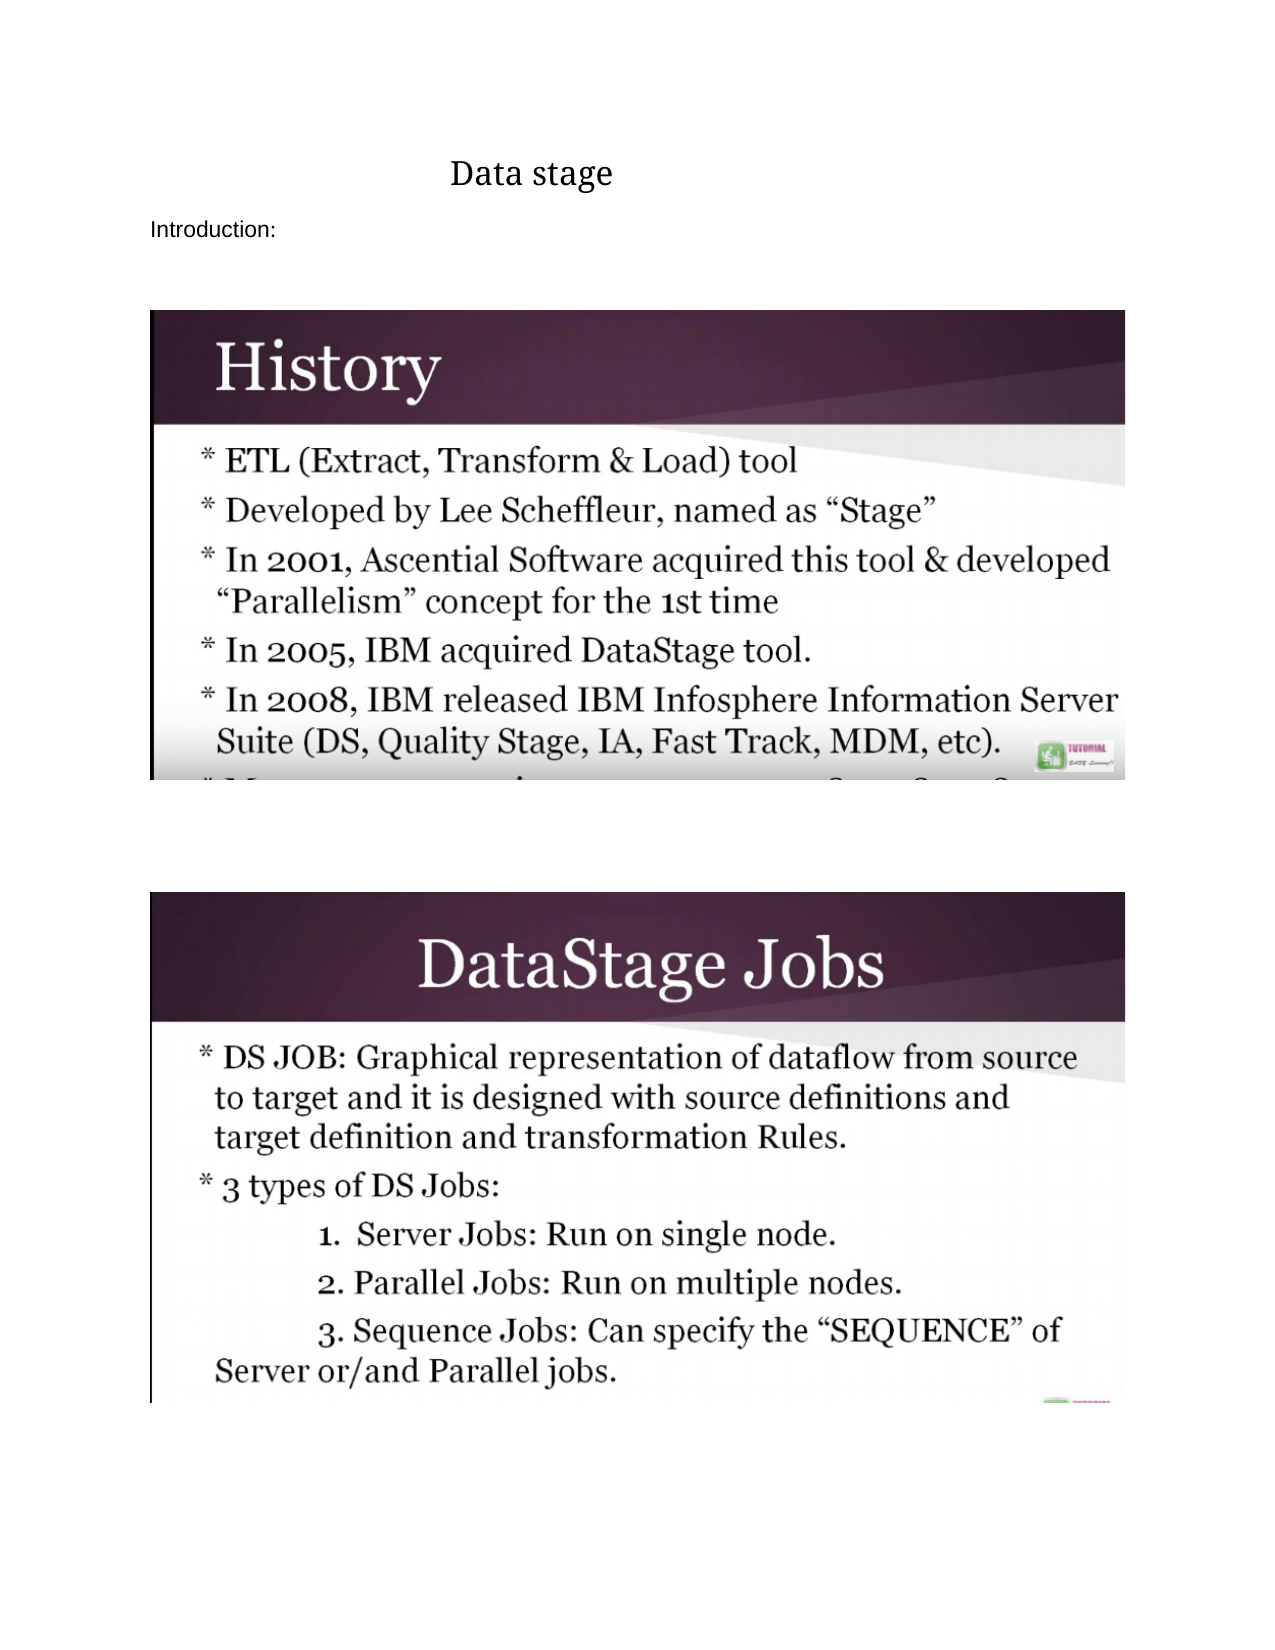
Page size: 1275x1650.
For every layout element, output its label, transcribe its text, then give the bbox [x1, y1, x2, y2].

text Data stage [150, 150, 1125, 195]
text Introduction: [150, 216, 1125, 244]
picture [150, 892, 1125, 1403]
picture [150, 310, 1125, 780]
